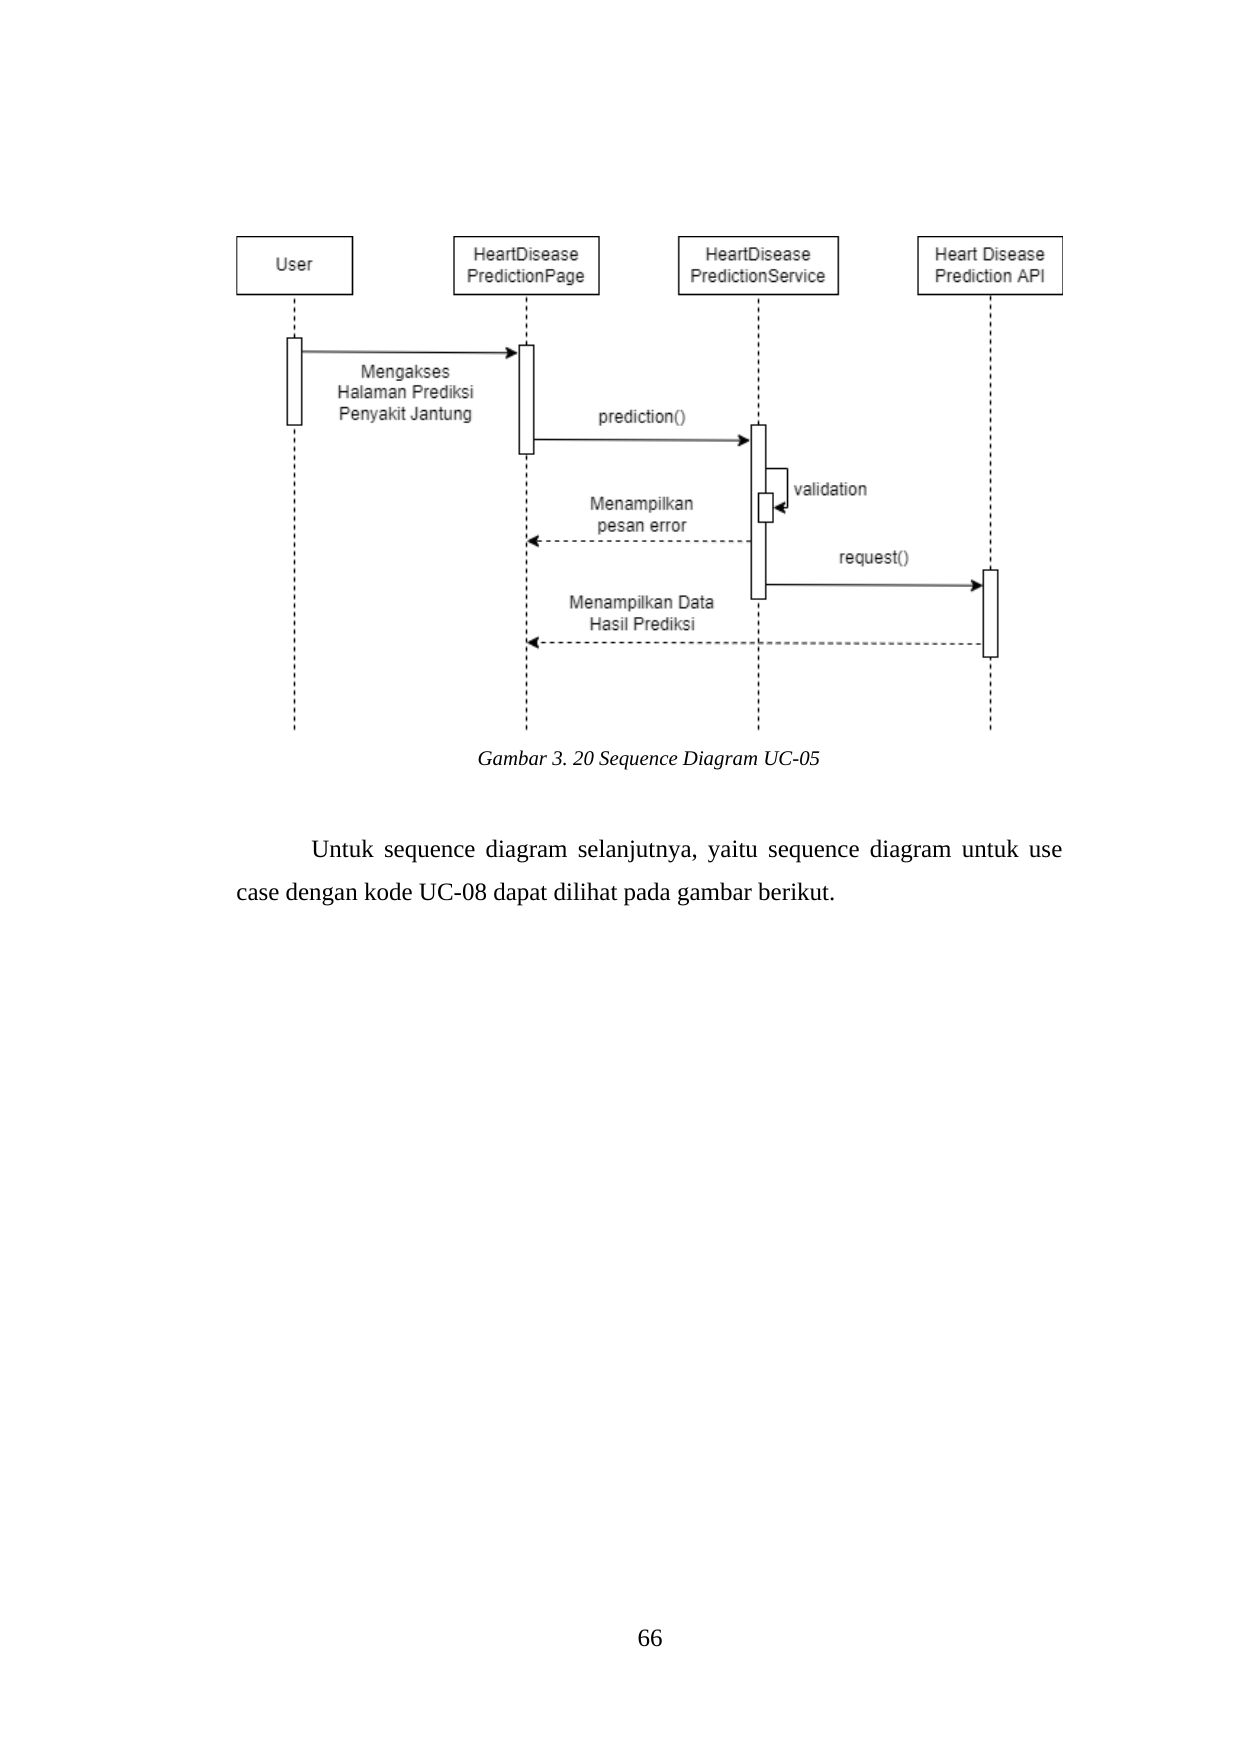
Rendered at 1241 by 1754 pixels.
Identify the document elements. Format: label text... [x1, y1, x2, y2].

text Gambar 3. 20 Sequence Diagram UC-05 [236, 746, 1063, 770]
picture [236, 236, 1063, 732]
text Untuk sequence diagram selanjutnya, yaitu sequence diagram untuk use case dengan kode UC-08 dapat dilihat pada gambar berikut. [236, 834, 1063, 906]
